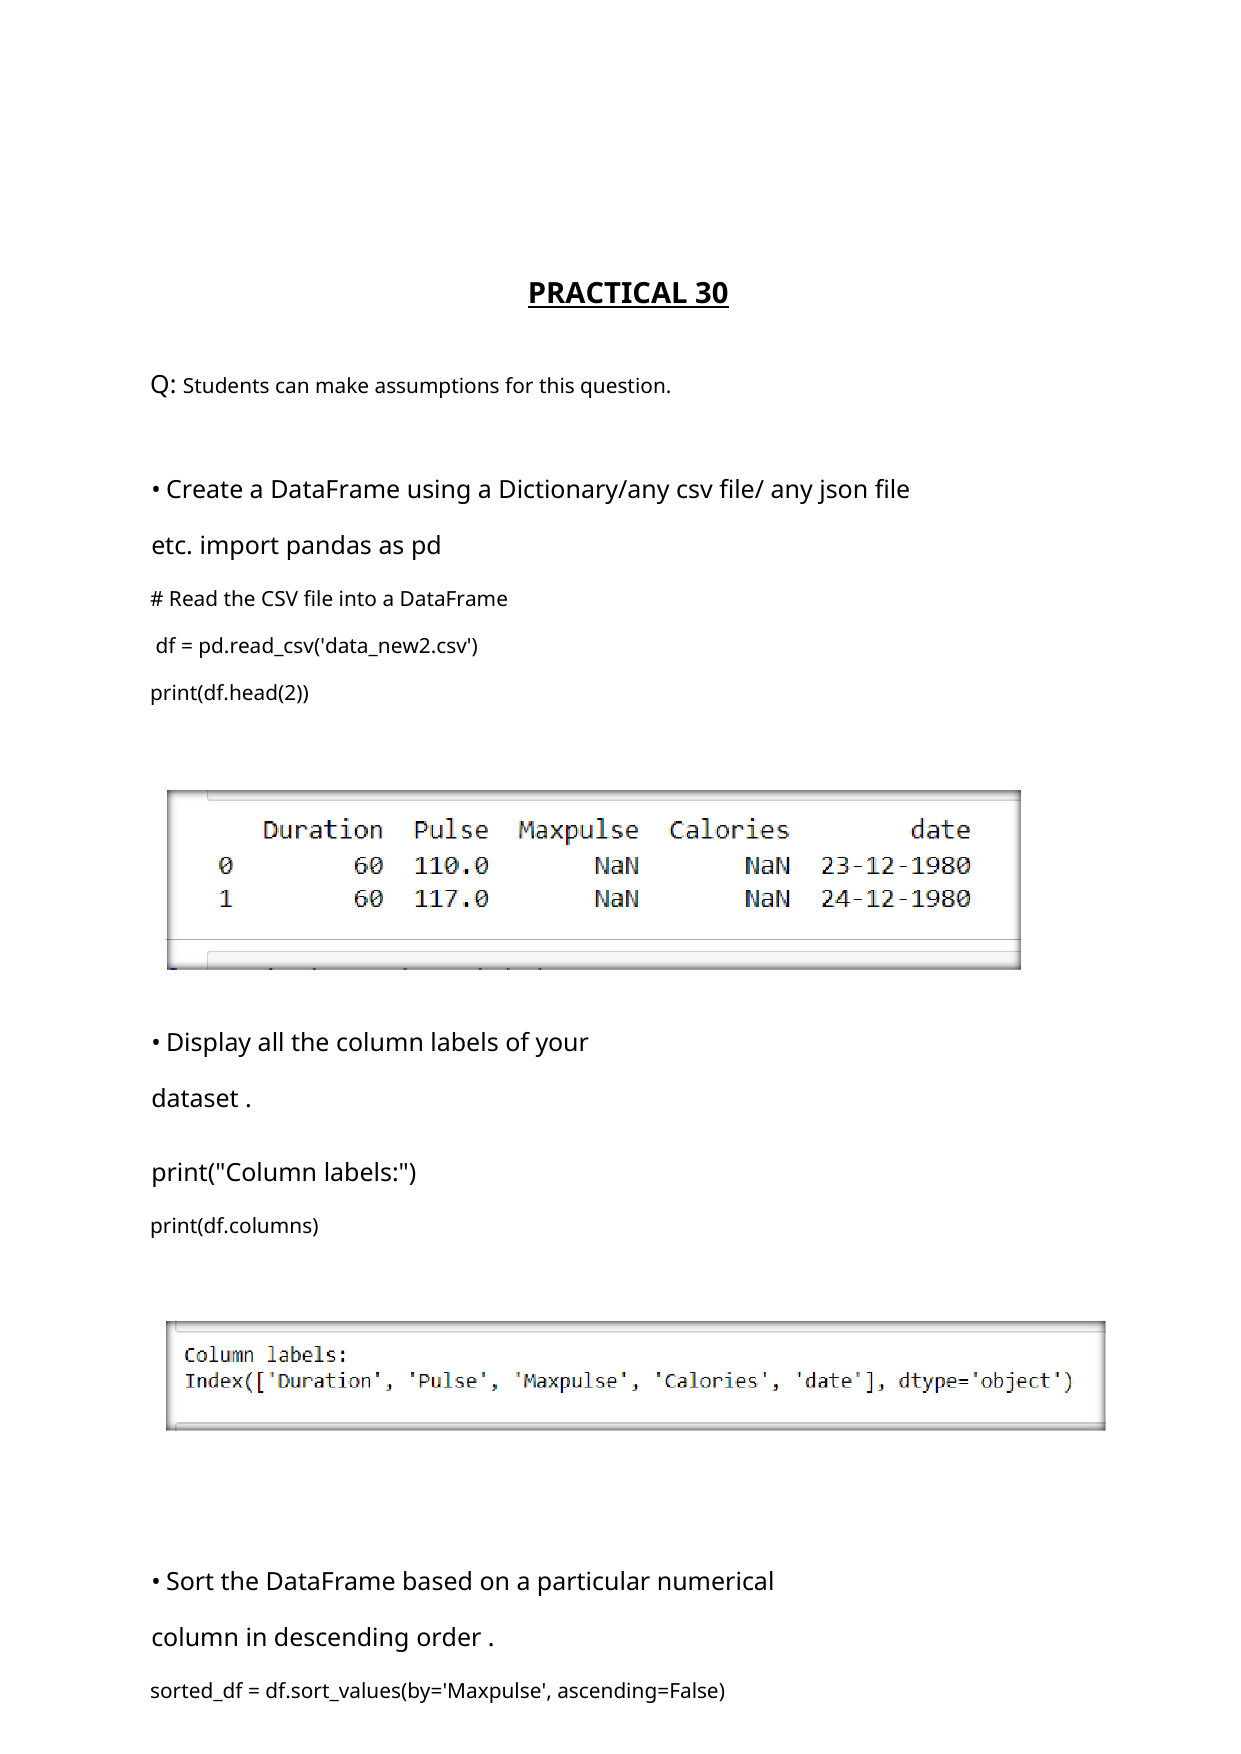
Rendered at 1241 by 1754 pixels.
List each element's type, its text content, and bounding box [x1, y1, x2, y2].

list Create a DataFrame using a Dictionary/any csv file/ any json file etc. import pandas as pd [151, 472, 924, 562]
list Sort the DataFrame based on a particular numerical column in descending order . [151, 1564, 855, 1654]
text print(df.head(2)) [150, 678, 571, 707]
list Display all the column labels of your dataset . [151, 794, 668, 1114]
text sorted_df = df.sort_values(by='Maxpulse', ascending=False) [150, 1677, 818, 1705]
text Q: Students can make assumptions for this question. [150, 367, 1105, 401]
list print("Column labels:") [151, 1154, 668, 1188]
picture [165, 1320, 1106, 1431]
text df = pd.read_csv('data_new2.csv') [150, 631, 571, 660]
text # Read the CSV file into a DataFrame [150, 584, 571, 613]
text PRACTICAL 30 [151, 272, 1105, 312]
picture [165, 790, 1021, 970]
text print(df.columns) [150, 1211, 1105, 1239]
